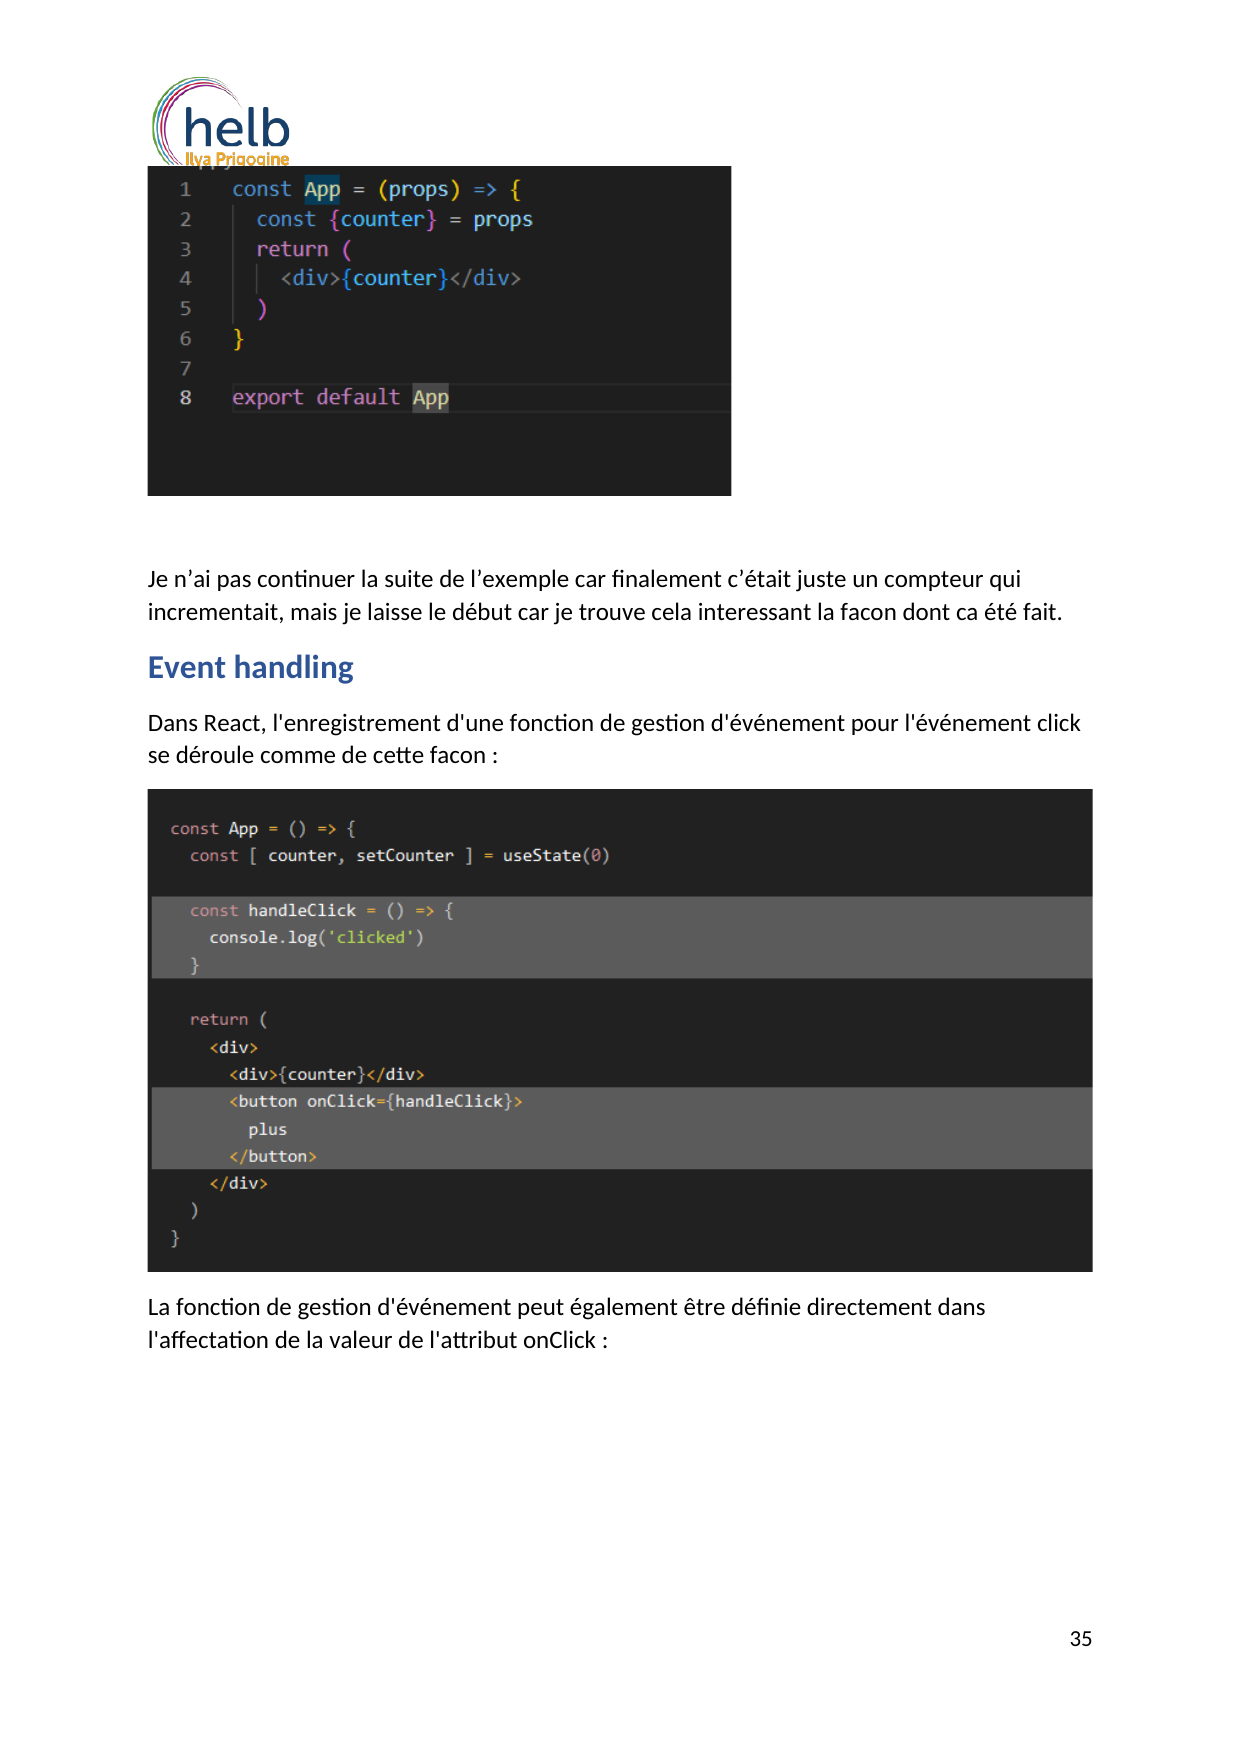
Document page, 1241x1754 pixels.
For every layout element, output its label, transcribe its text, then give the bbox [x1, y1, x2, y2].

text Dans React, l'enregistrement d'une fonction de gestion d'événement pour l'événement click se déroule comme de cette facon : [148, 707, 1092, 770]
picture [147, 73, 732, 496]
text Je n’ai pas continuer la suite de l’exemple car finalement c’était juste un compteur qui incrementait, mais je laisse le début car je trouve cela interessant la facon dont ca été fait. [148, 563, 1092, 627]
picture [147, 789, 1093, 1272]
text Event handling [148, 646, 1092, 687]
text La fonction de gestion d'événement peut également être définie directement dans l'affectation de la valeur de l'attribut onClick : [148, 1291, 1092, 1354]
